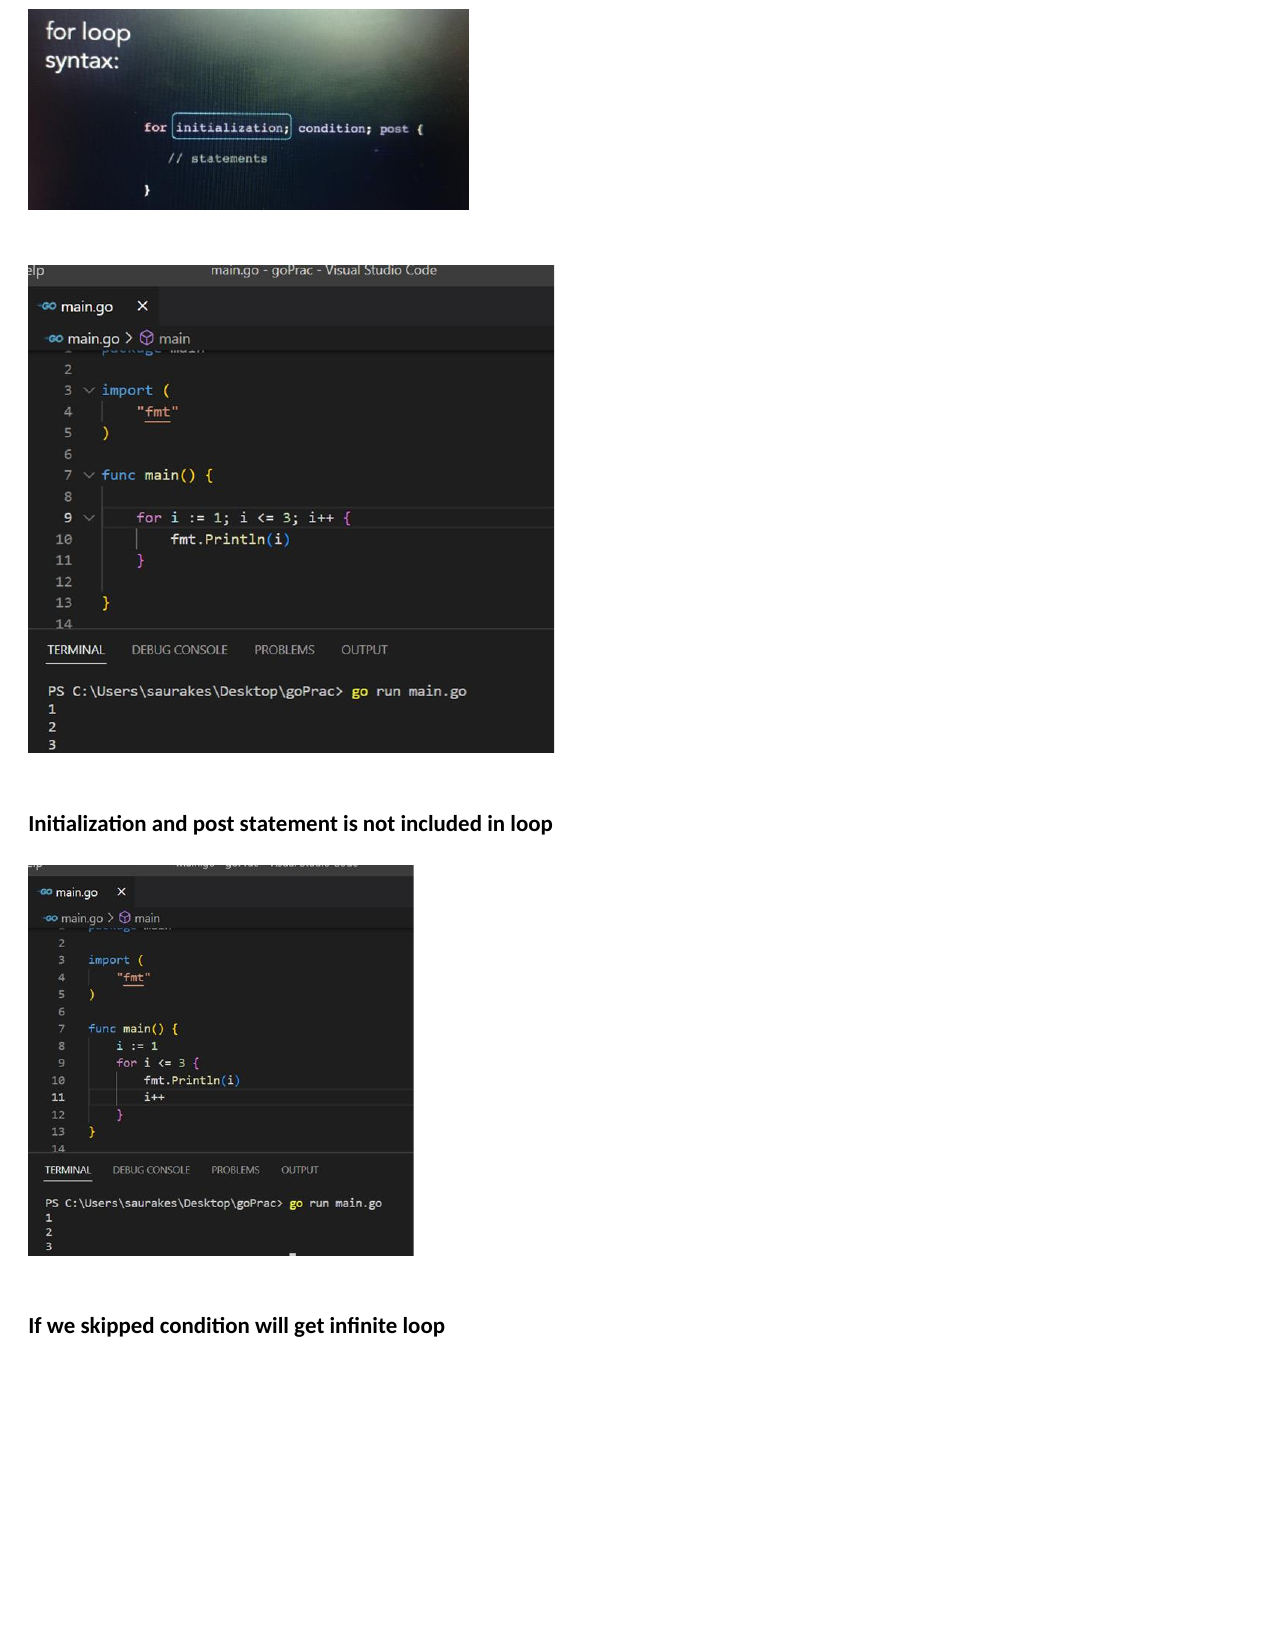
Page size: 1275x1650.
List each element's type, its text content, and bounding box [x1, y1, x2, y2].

text If we skipped condition will get infinite loop [28, 1312, 1228, 1340]
picture [28, 265, 555, 753]
picture [28, 865, 414, 1256]
picture [28, 9, 469, 210]
text Initialization and post statement is not included in loop [28, 809, 1228, 837]
